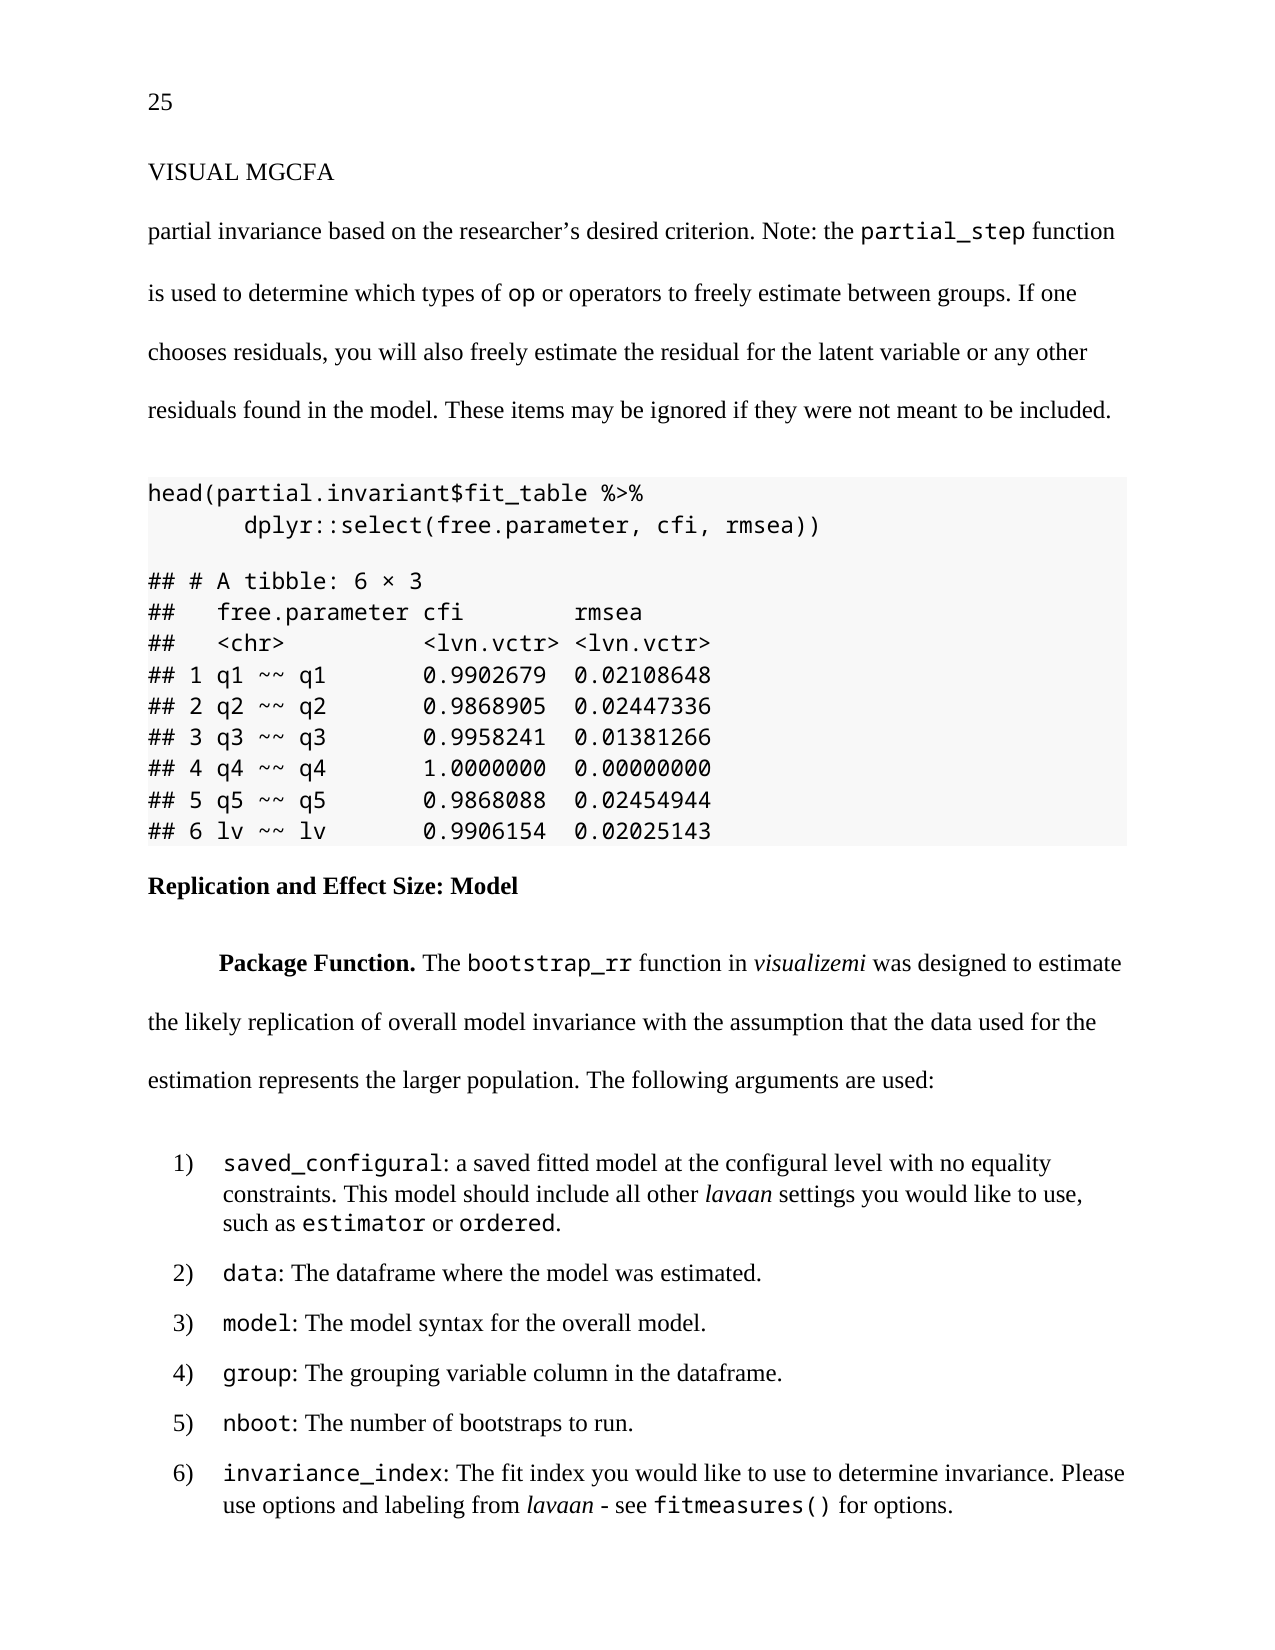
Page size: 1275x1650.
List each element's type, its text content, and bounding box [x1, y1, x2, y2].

text head(partial.invariant$fit_table %>% dplyr::select(free.parameter, cfi, rmsea)) [148, 477, 1127, 540]
list model: The model syntax for the overall model. [173, 1307, 1127, 1339]
list saved_configural: a saved fitted model at the configural level with no equality constraints. This model should include all other lavaan settings you would like to use, such as estimator or ordered. [173, 1147, 1127, 1239]
list invariance_index: The fit index you would like to use to determine invariance. Please use options and labeling from lavaan - see fitmeasures() for options. [173, 1457, 1127, 1520]
subtitle Replication and Effect Size: Model [148, 871, 1127, 900]
text ## # A tibble: 6 × 3 ## free.parameter cfi rmsea ## <chr> <lvn.vctr> <lvn.vctr> ## 1 q1 ~~ q1 0.9902679 0.02108648 ## 2 q2 ~~ q2 0.9868905 0.02447336 ## 3 q3 ~~ q3 0.9958241 0.01381266 ## 4 q4 ~~ q4 1.0000000 0.00000000 ## 5 q5 ~~ q5 0.9868088 0.02454944 ## 6 lv ~~ lv 0.9906154 0.02025143 [148, 565, 1127, 846]
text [148, 215, 1127, 424]
list data: The dataframe where the model was estimated. [173, 1257, 1127, 1289]
list nboot: The number of bootstraps to run. [173, 1407, 1127, 1439]
text Package Function. The bootstrap_rr function in visualizemi was designed to estimate the likely replication of overall model invariance with the assumption that the data used for the estimation represents the larger population. The following arguments are used: [148, 947, 1127, 1094]
list group: The grouping variable column in the dataframe. [173, 1357, 1127, 1389]
